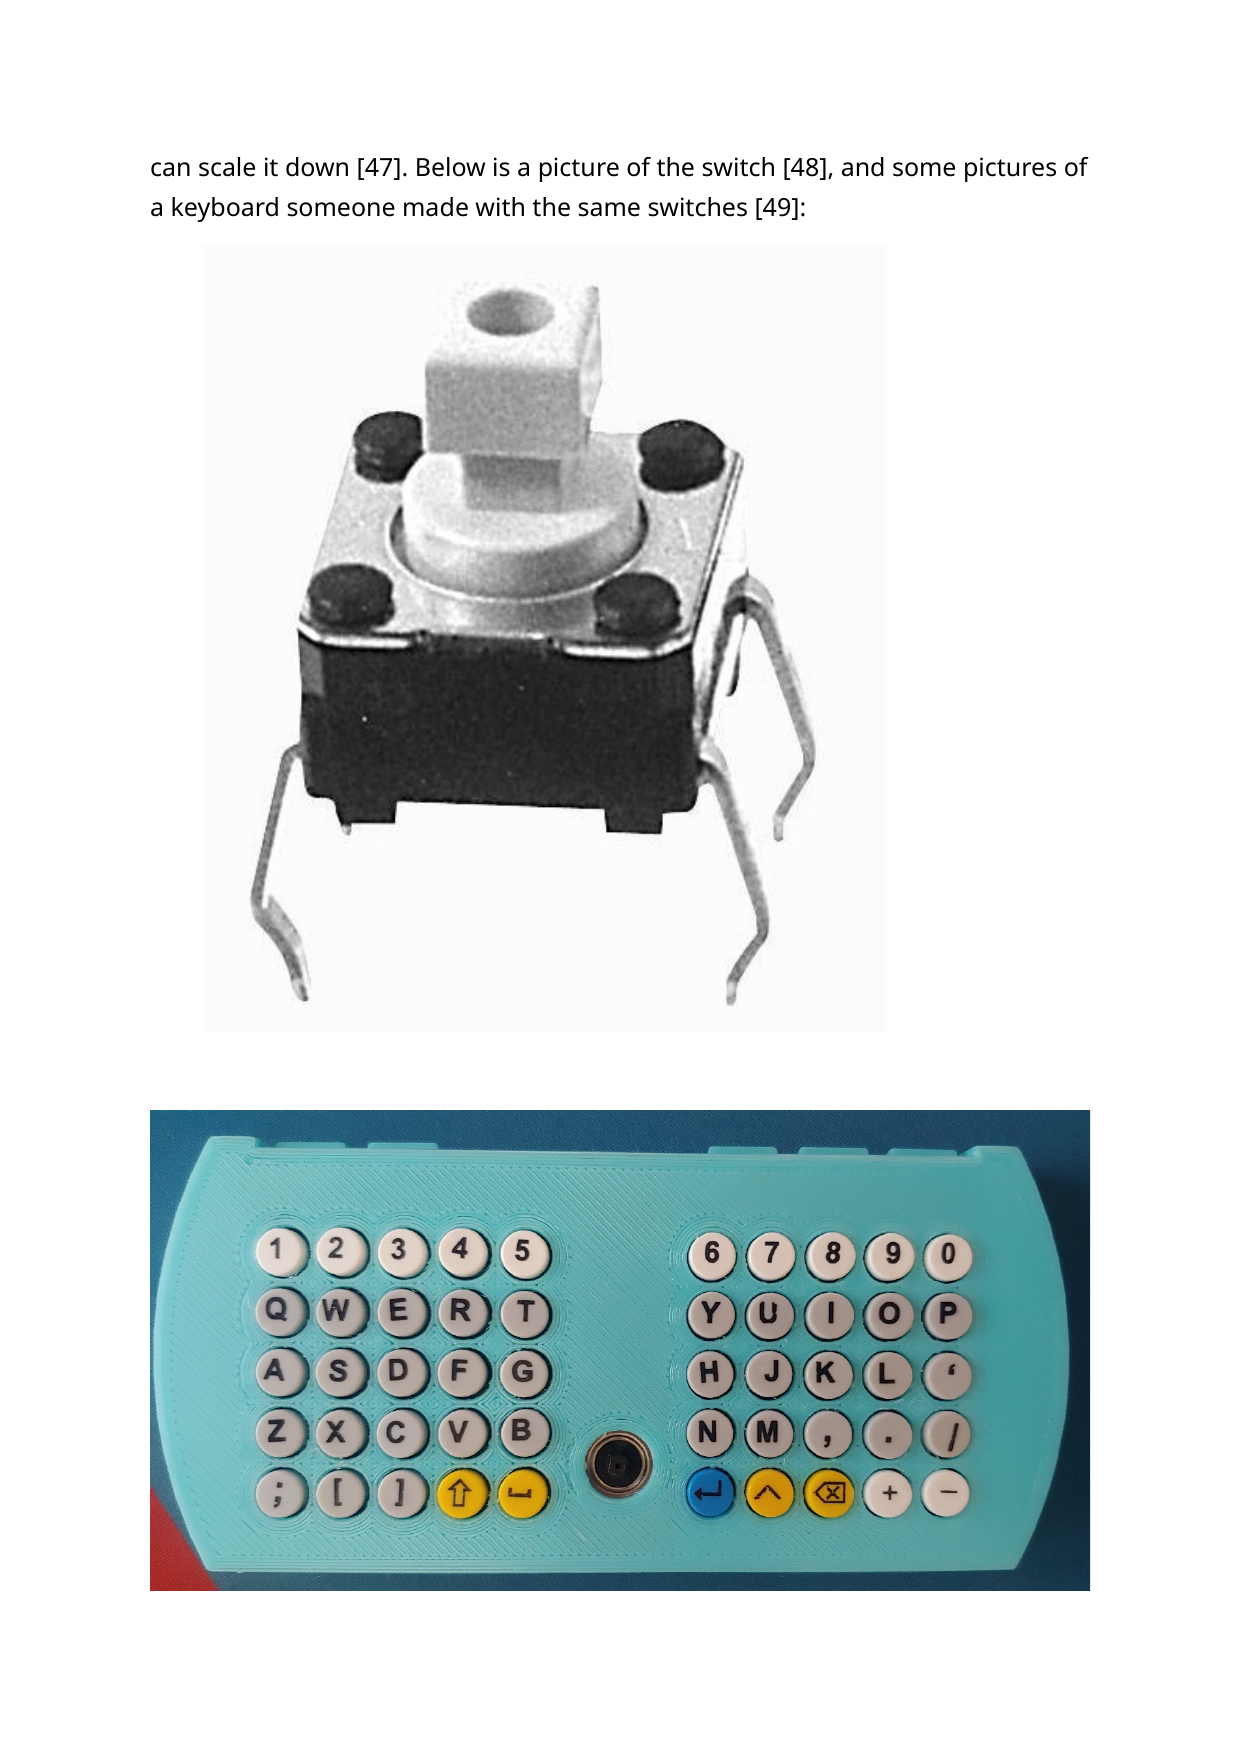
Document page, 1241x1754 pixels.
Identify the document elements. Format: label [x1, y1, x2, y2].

picture [150, 245, 938, 1033]
text [150, 150, 1090, 223]
picture [150, 1110, 1091, 1591]
